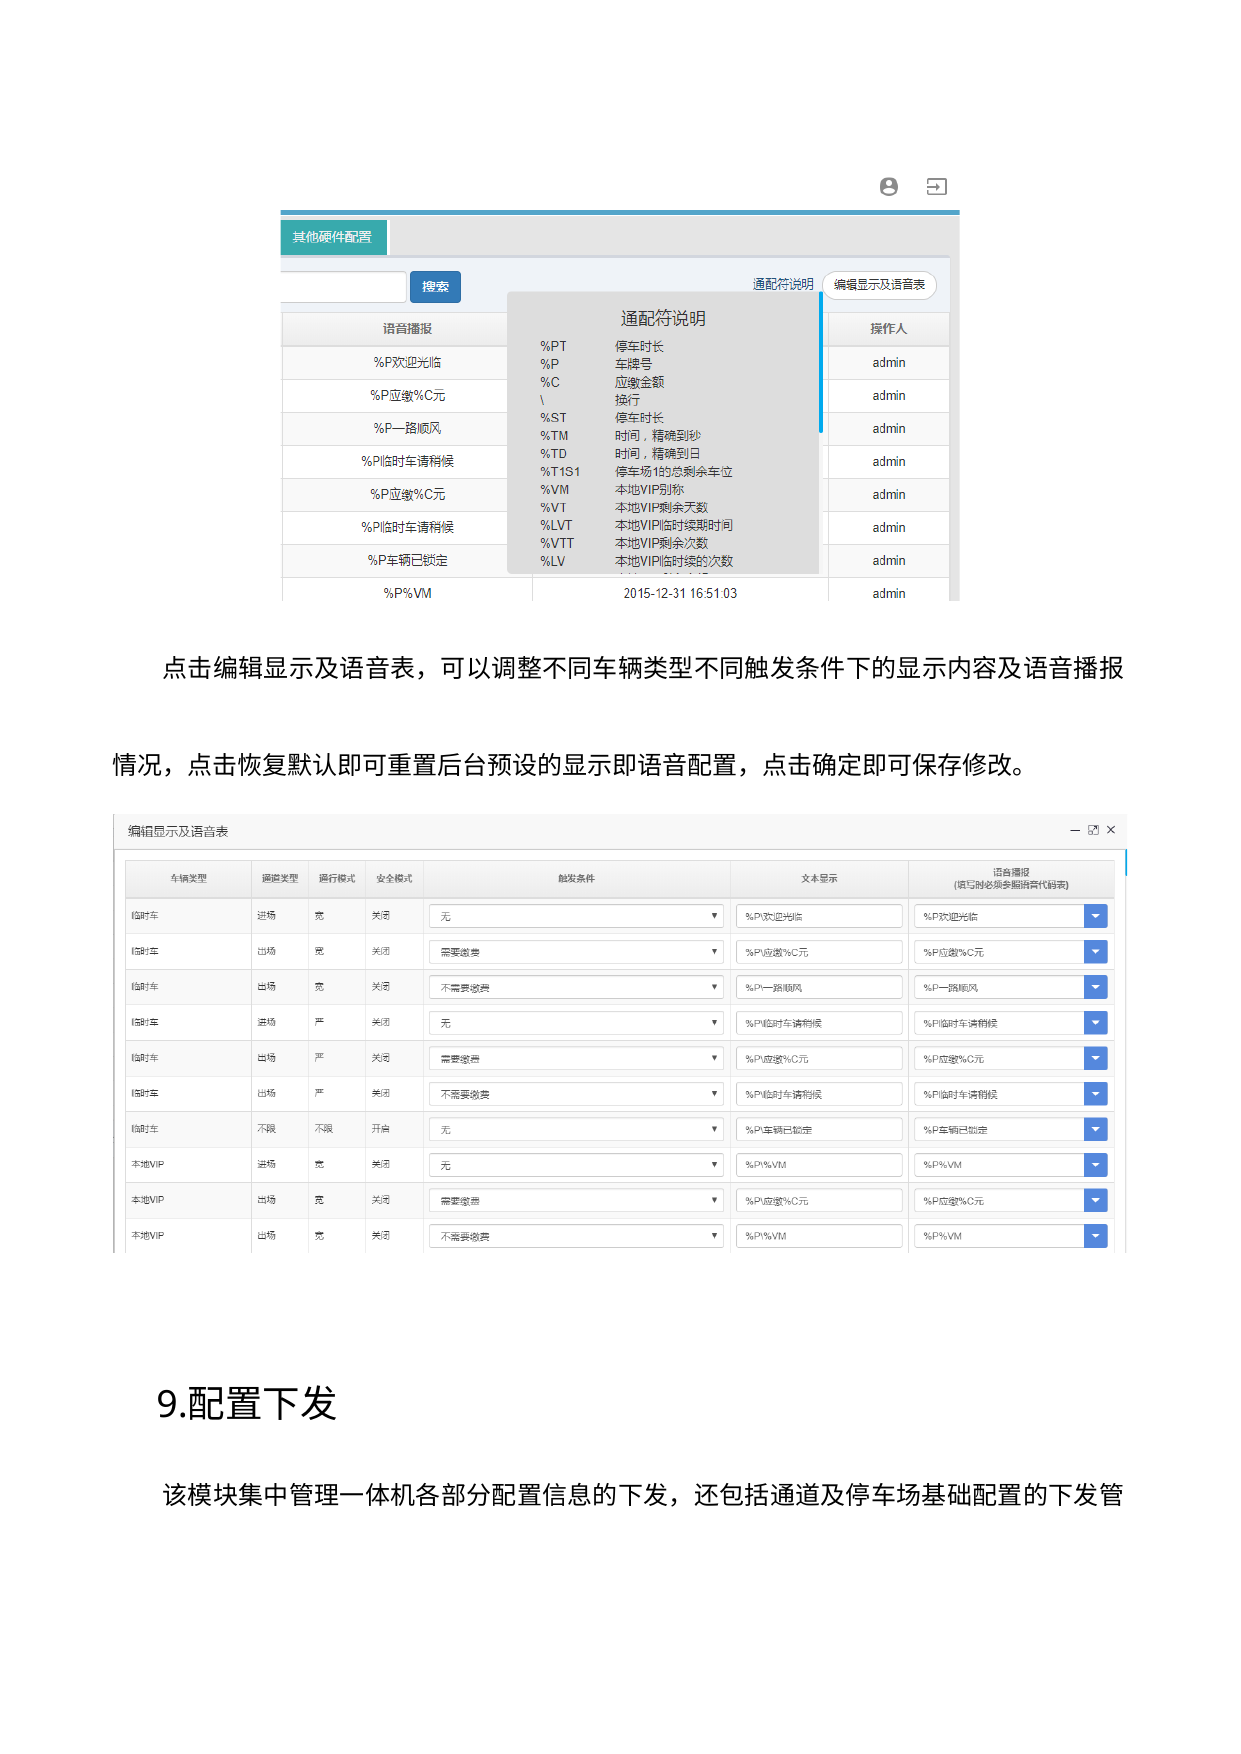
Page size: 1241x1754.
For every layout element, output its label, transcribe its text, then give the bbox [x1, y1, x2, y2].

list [112, 1461, 1128, 1526]
list 配置下发 [112, 1368, 1128, 1433]
list 点击编辑显示及语音表，可以调整不同车辆类型不同触发条件下的显示内容及语音播报情况，点击恢复默认即可重置后台预设的显示即语音配置，点击确定即可保存修改。 [112, 634, 1128, 796]
picture [113, 814, 1128, 1253]
picture [280, 162, 960, 601]
